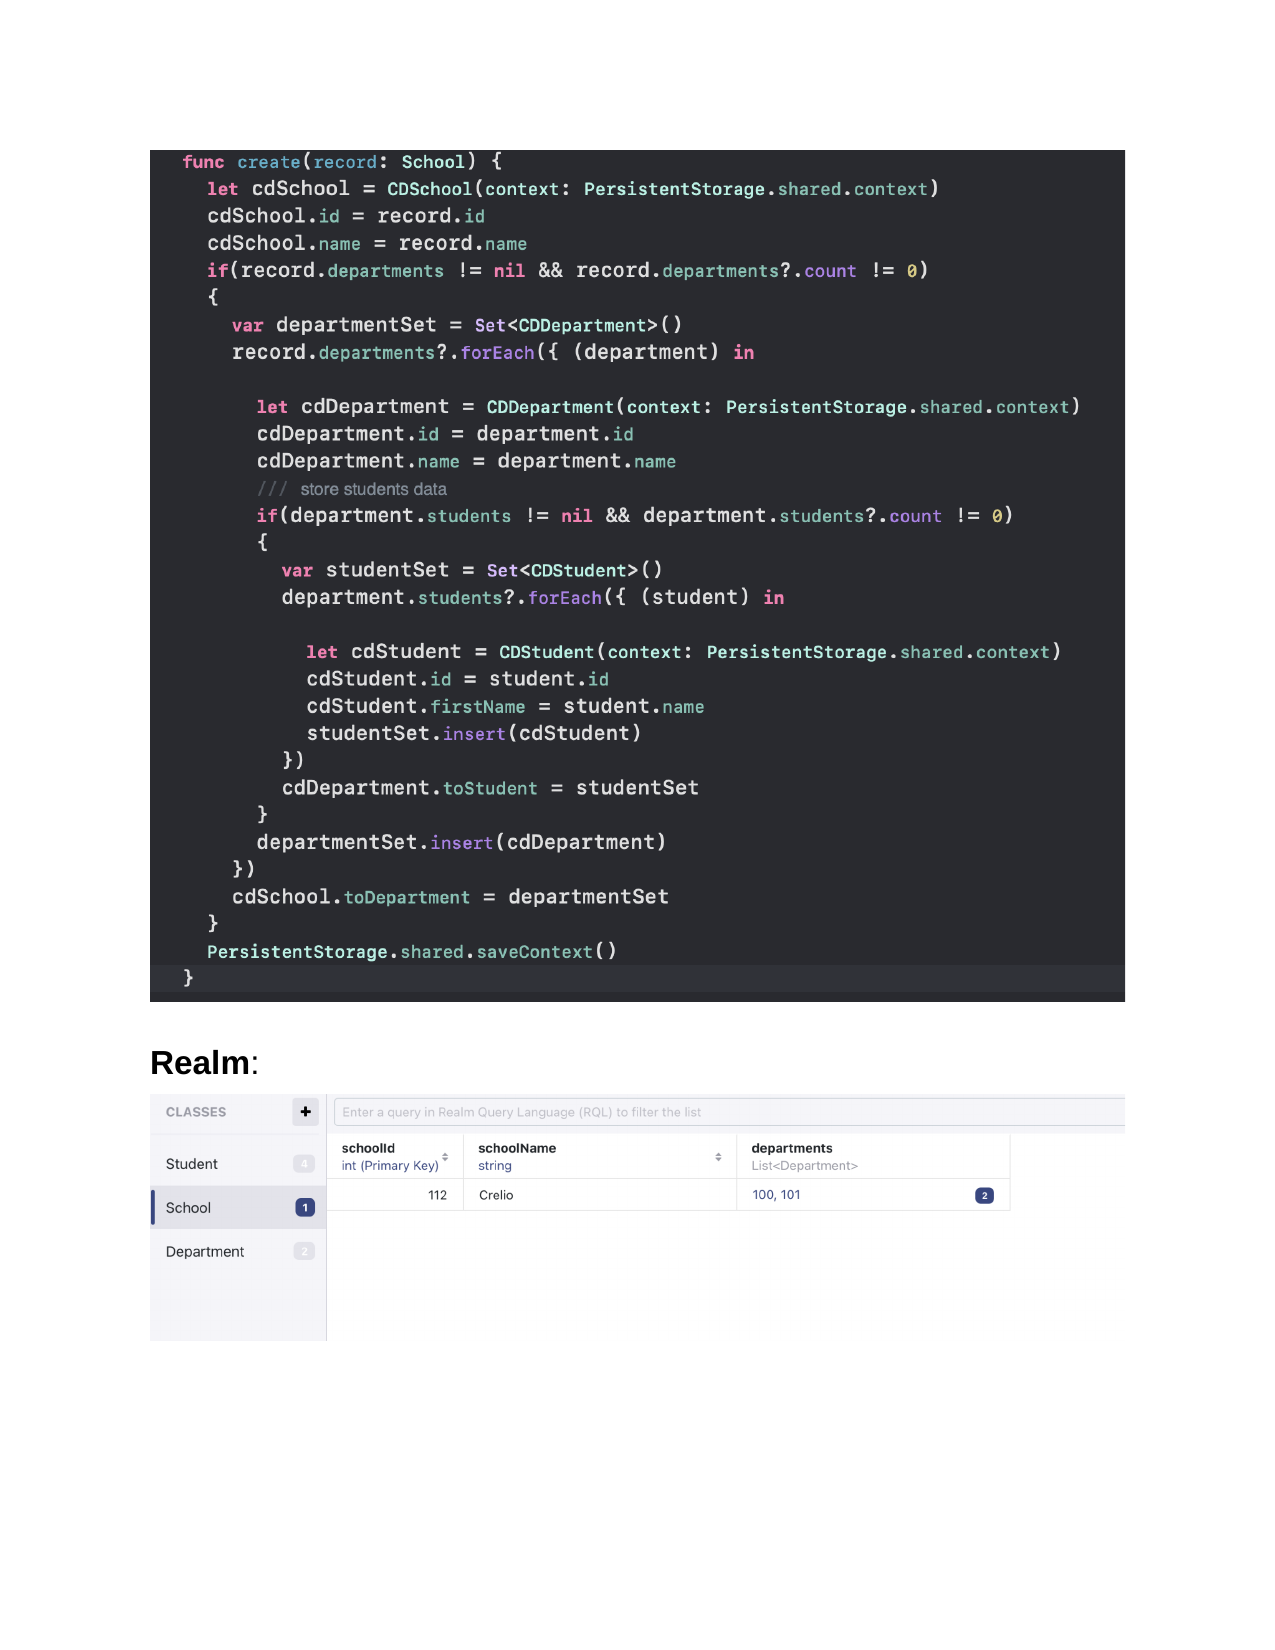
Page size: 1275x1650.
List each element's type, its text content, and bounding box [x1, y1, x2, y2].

picture [150, 150, 1125, 1002]
subtitle Realm: [150, 1043, 1125, 1082]
picture [150, 1094, 1125, 1341]
